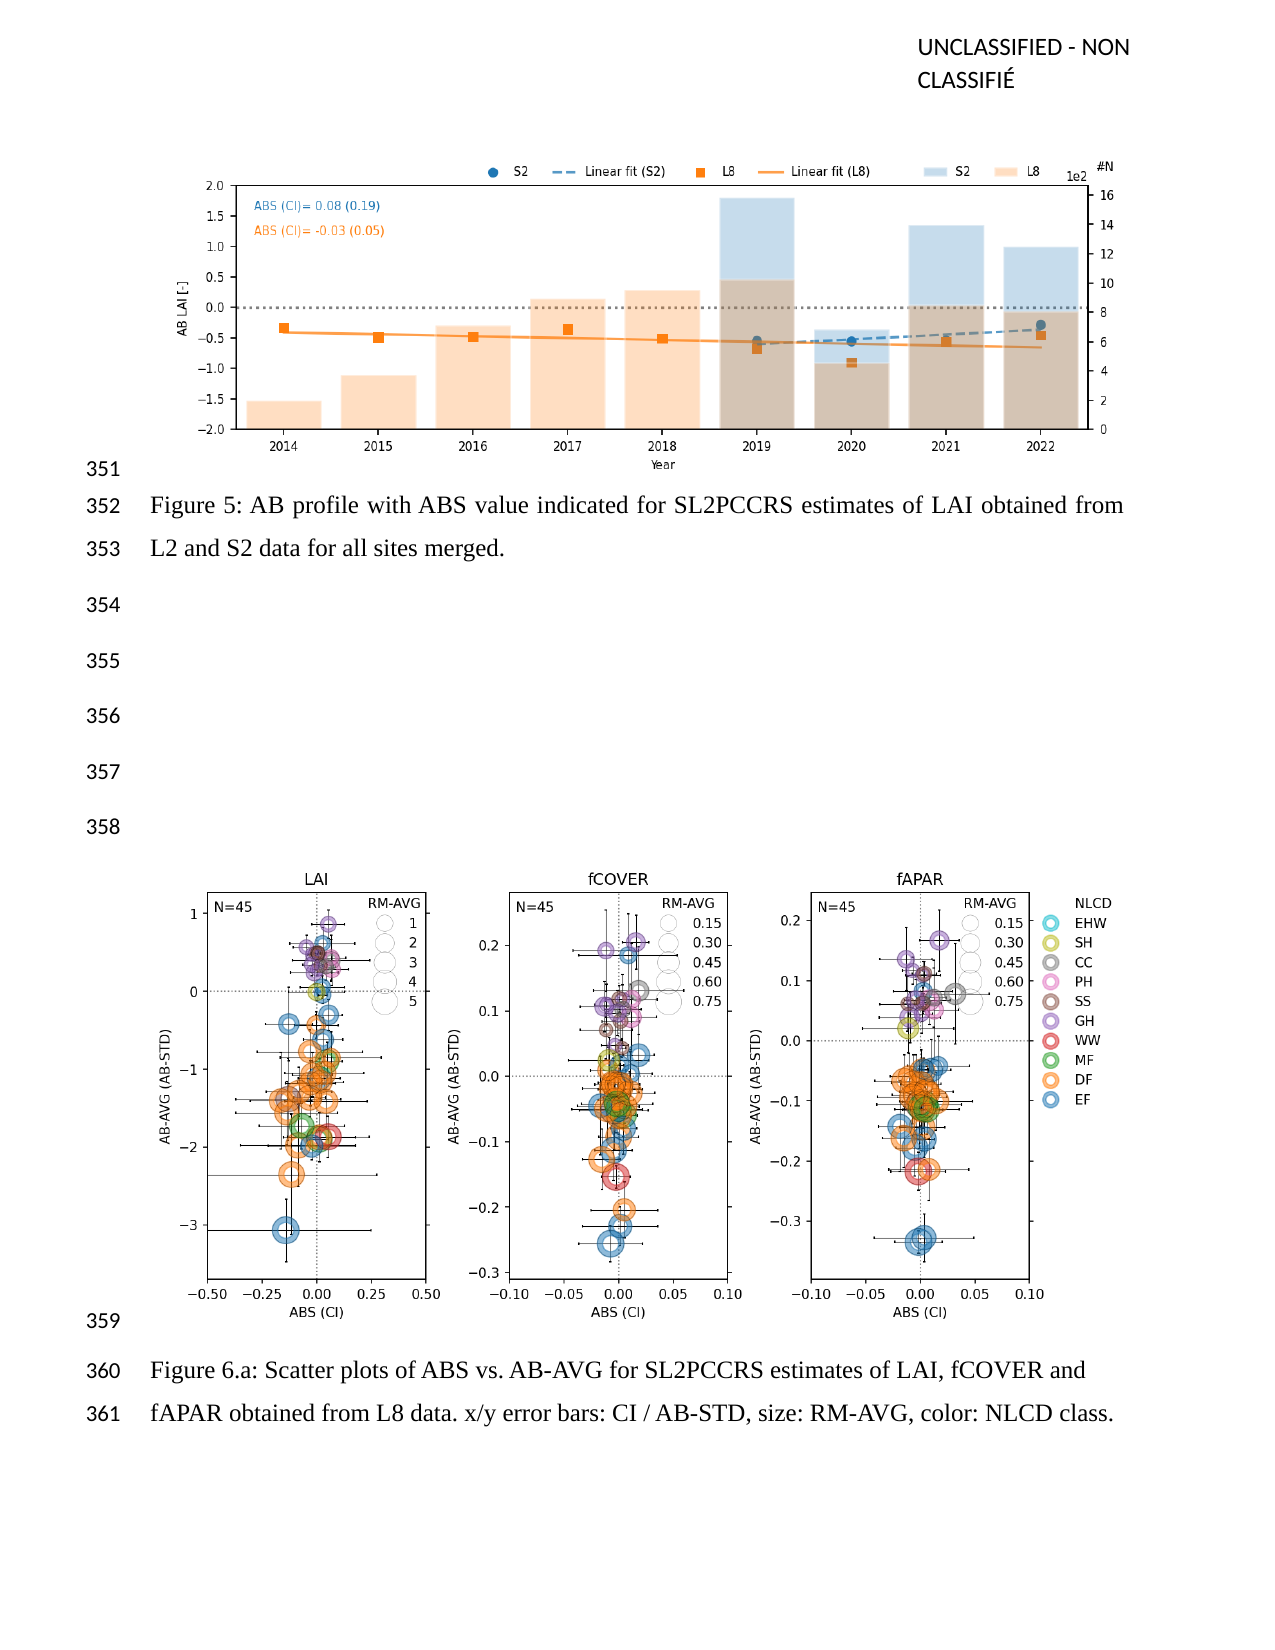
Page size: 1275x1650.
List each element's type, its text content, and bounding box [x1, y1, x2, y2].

picture [150, 867, 1125, 1329]
picture [150, 150, 1125, 477]
text Figure 6.a: Scatter plots of ABS vs. AB-AVG for SL2PCCRS estimates of LAI, fCOVER and fAPAR obtained from L8 data. x/y error bars: CI / AB-STD, size: RM-AVG, color: NLCD class. [150, 1355, 1125, 1427]
text Figure 5: AB profile with ABS value indicated for SL2PCCRS estimates of LAI obtained from L2 and S2 data for all sites merged. [150, 477, 1125, 562]
